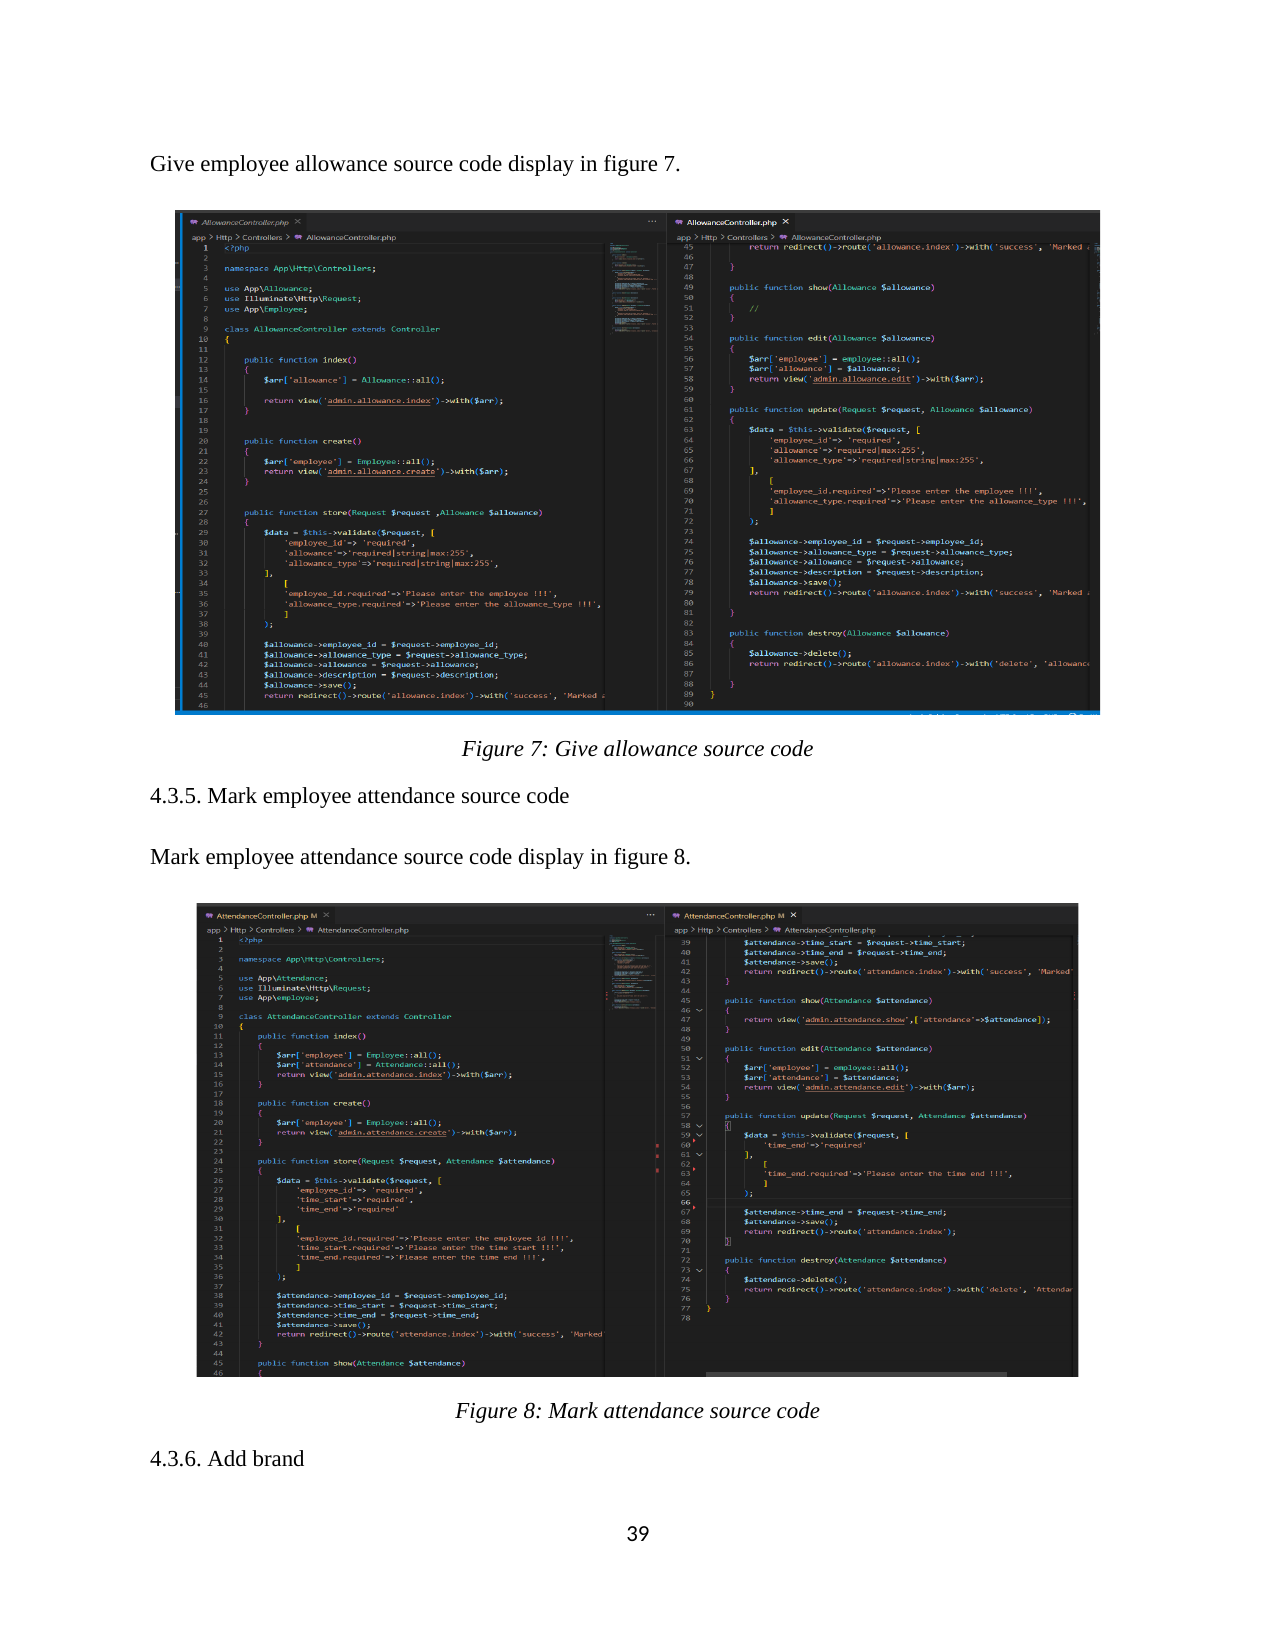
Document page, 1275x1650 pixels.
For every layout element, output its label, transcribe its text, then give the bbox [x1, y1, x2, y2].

text 4.3.5. Mark employee attendance source code [150, 782, 1125, 809]
picture [175, 210, 1101, 715]
picture [196, 903, 1079, 1377]
text Figure 8: Mark attendance source code [150, 1398, 1125, 1424]
text Mark employee attendance source code display in figure 8. [150, 843, 1125, 869]
text Figure 7: Give allowance source code [150, 735, 1125, 762]
text 4.3.6. Add brand [150, 1445, 1125, 1471]
text Give employee allowance source code display in figure 7. [150, 150, 1125, 176]
